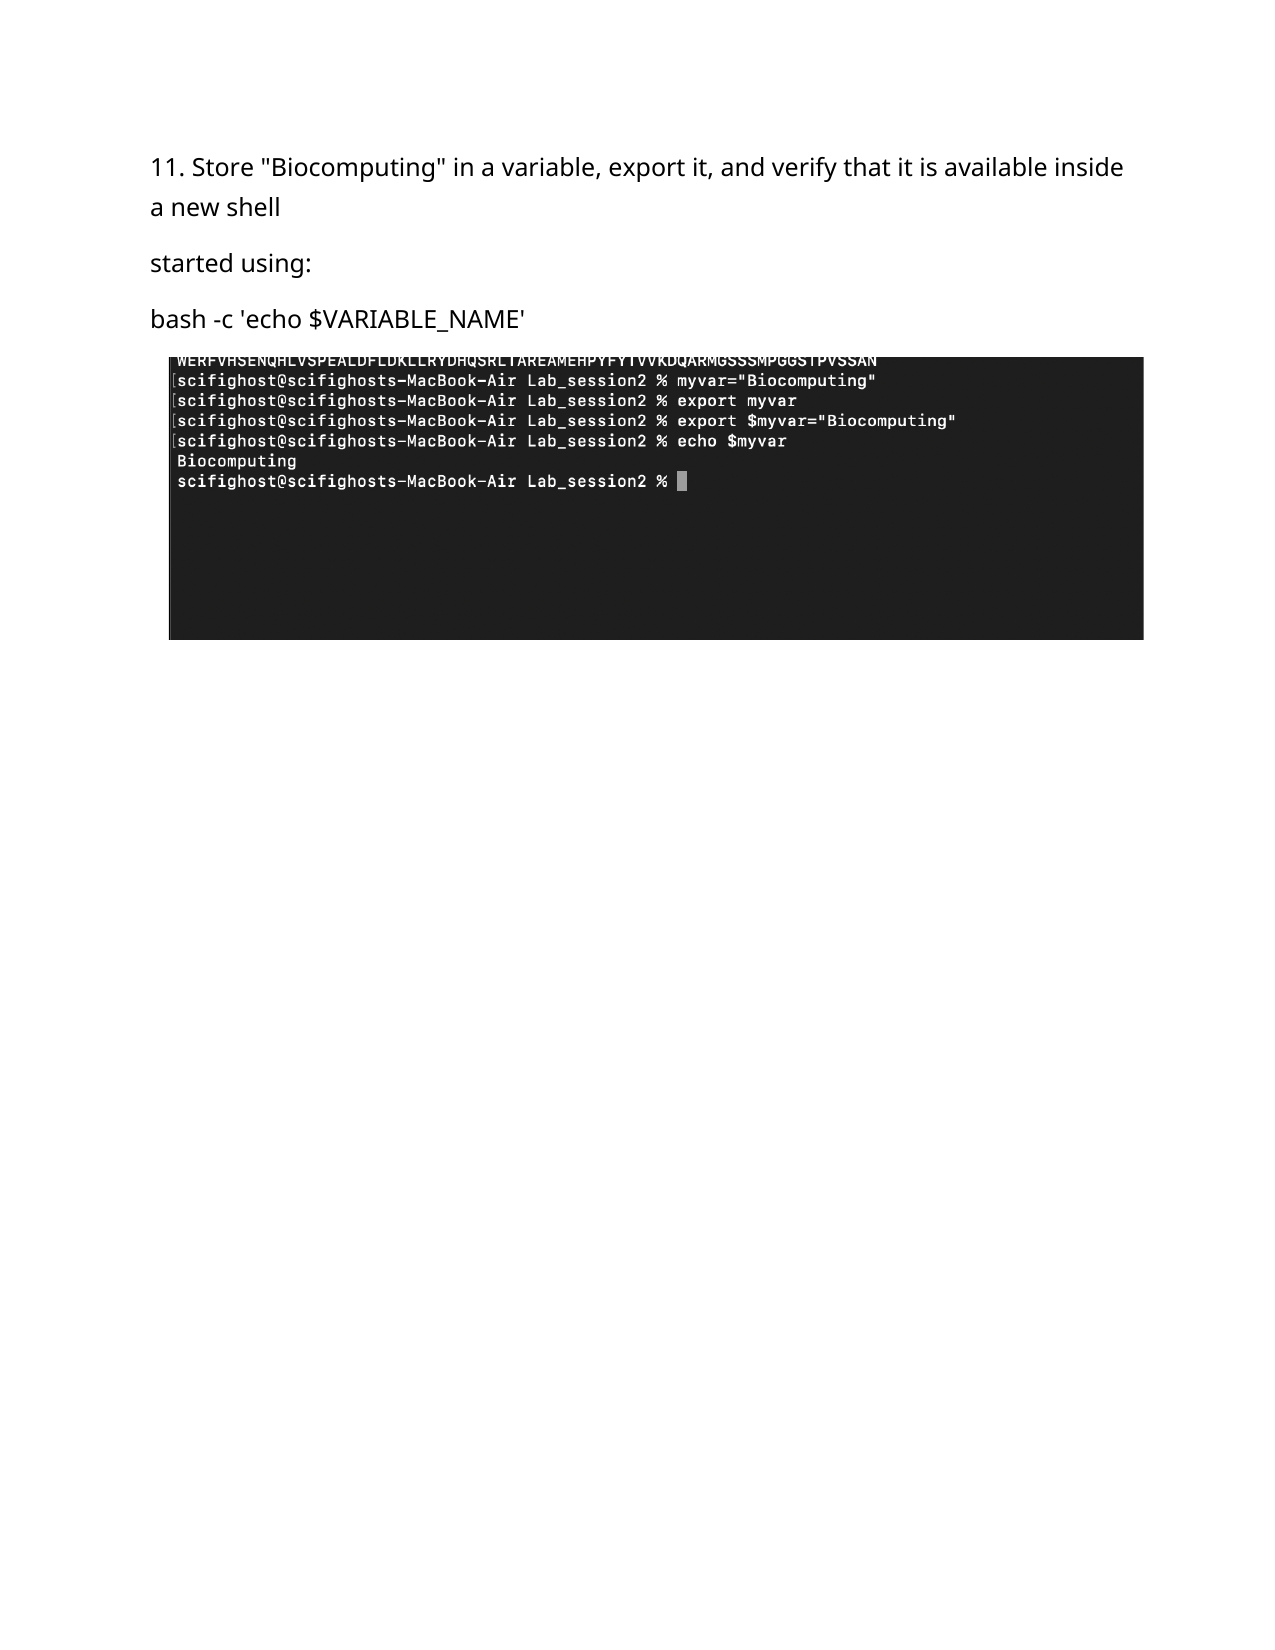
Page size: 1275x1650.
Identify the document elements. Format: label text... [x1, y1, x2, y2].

text 11. Store "Biocomputing" in a variable, export it, and verify that it is available inside a new shell [150, 150, 1125, 223]
text bash -c 'echo $VARIABLE_NAME' [150, 302, 1125, 336]
text started using: [150, 246, 1125, 280]
